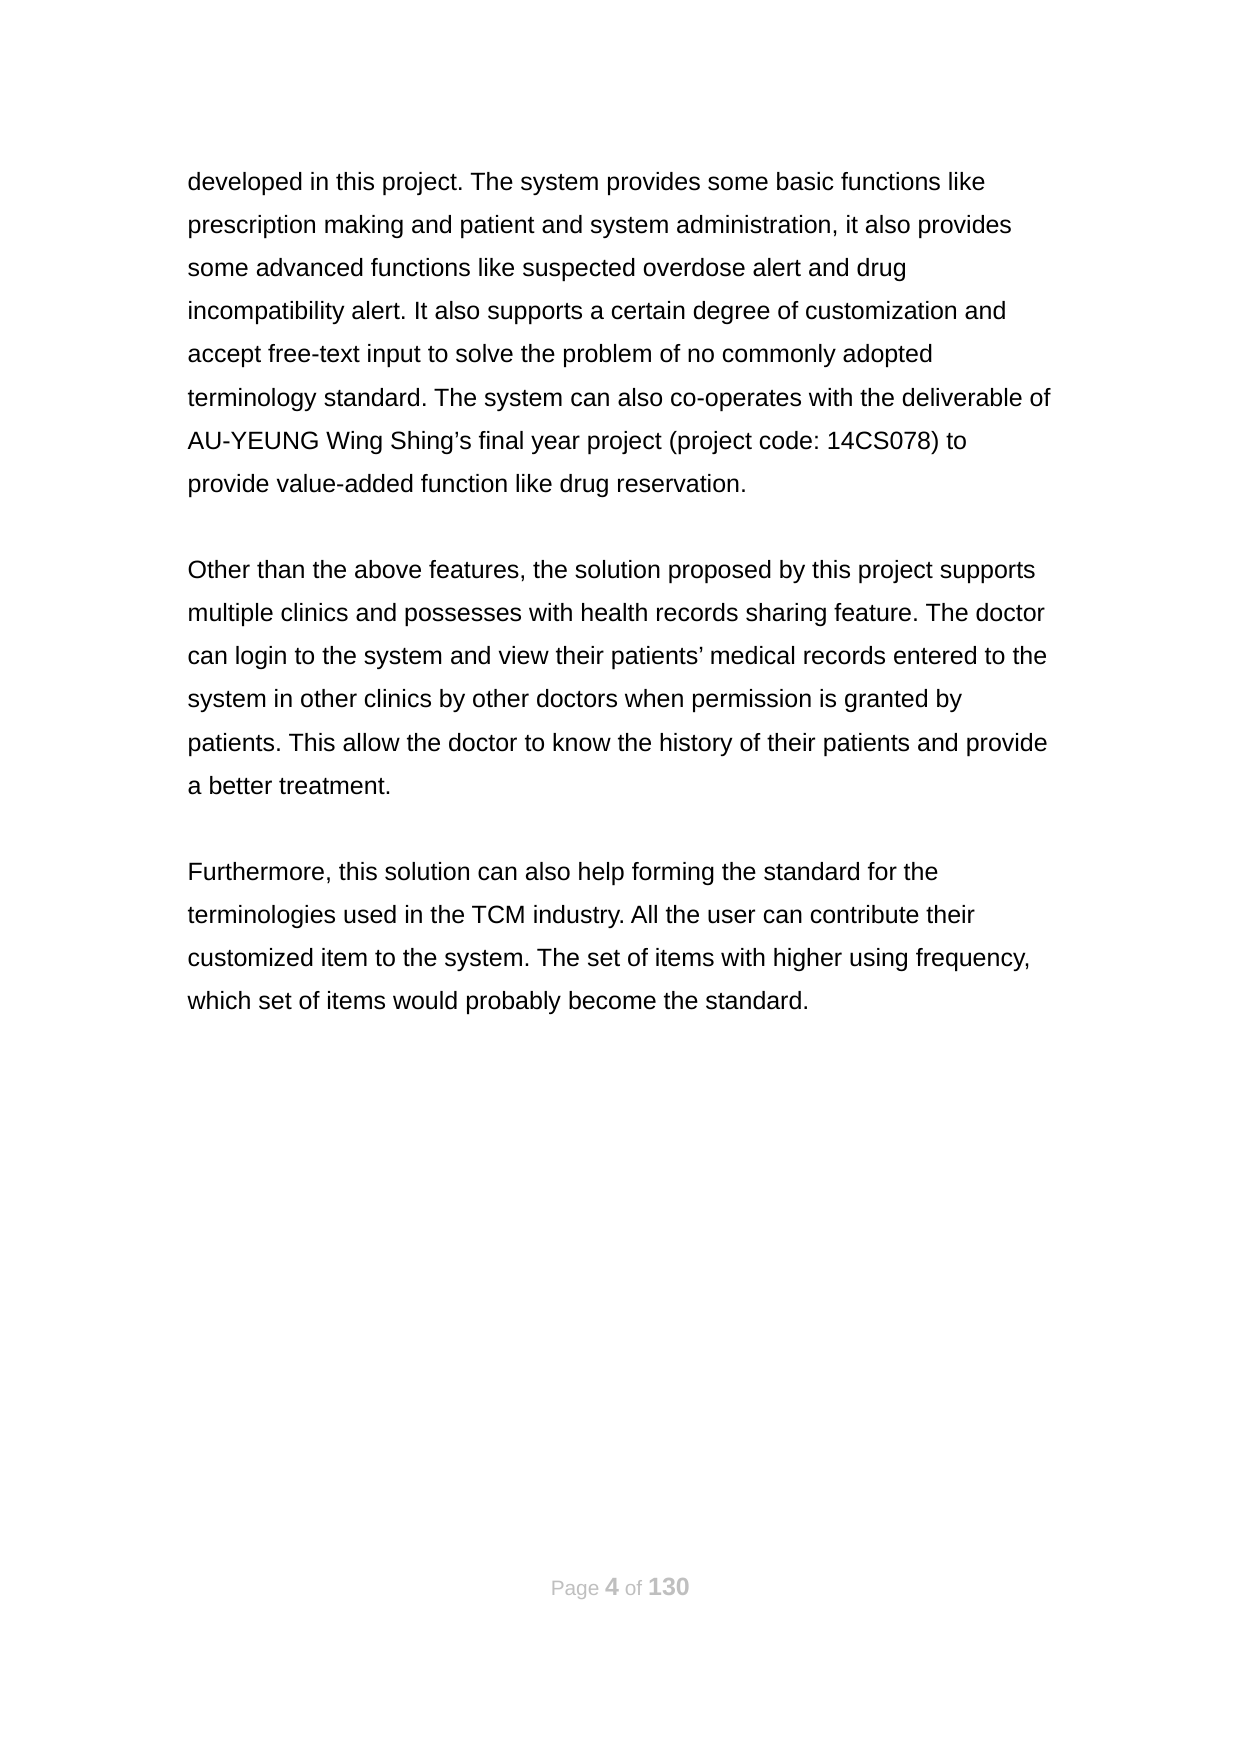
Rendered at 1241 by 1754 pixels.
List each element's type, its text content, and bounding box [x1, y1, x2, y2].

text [187, 167, 1053, 498]
text Furthermore, this solution can also help forming the standard for the terminologies used in the TCM industry. All the user can contribute their customized item to the system. The set of items with higher using frequency, which set of items would probably become the standard. [187, 857, 1053, 1015]
text Other than the above features, the solution proposed by this project supports multiple clinics and possesses with health records sharing feature. The doctor can login to the system and view their patients’ medical records entered to the system in other clinics by other doctors when permission is granted by patients. This allow the doctor to know the history of their patients and provide a better treatment. [187, 555, 1053, 799]
